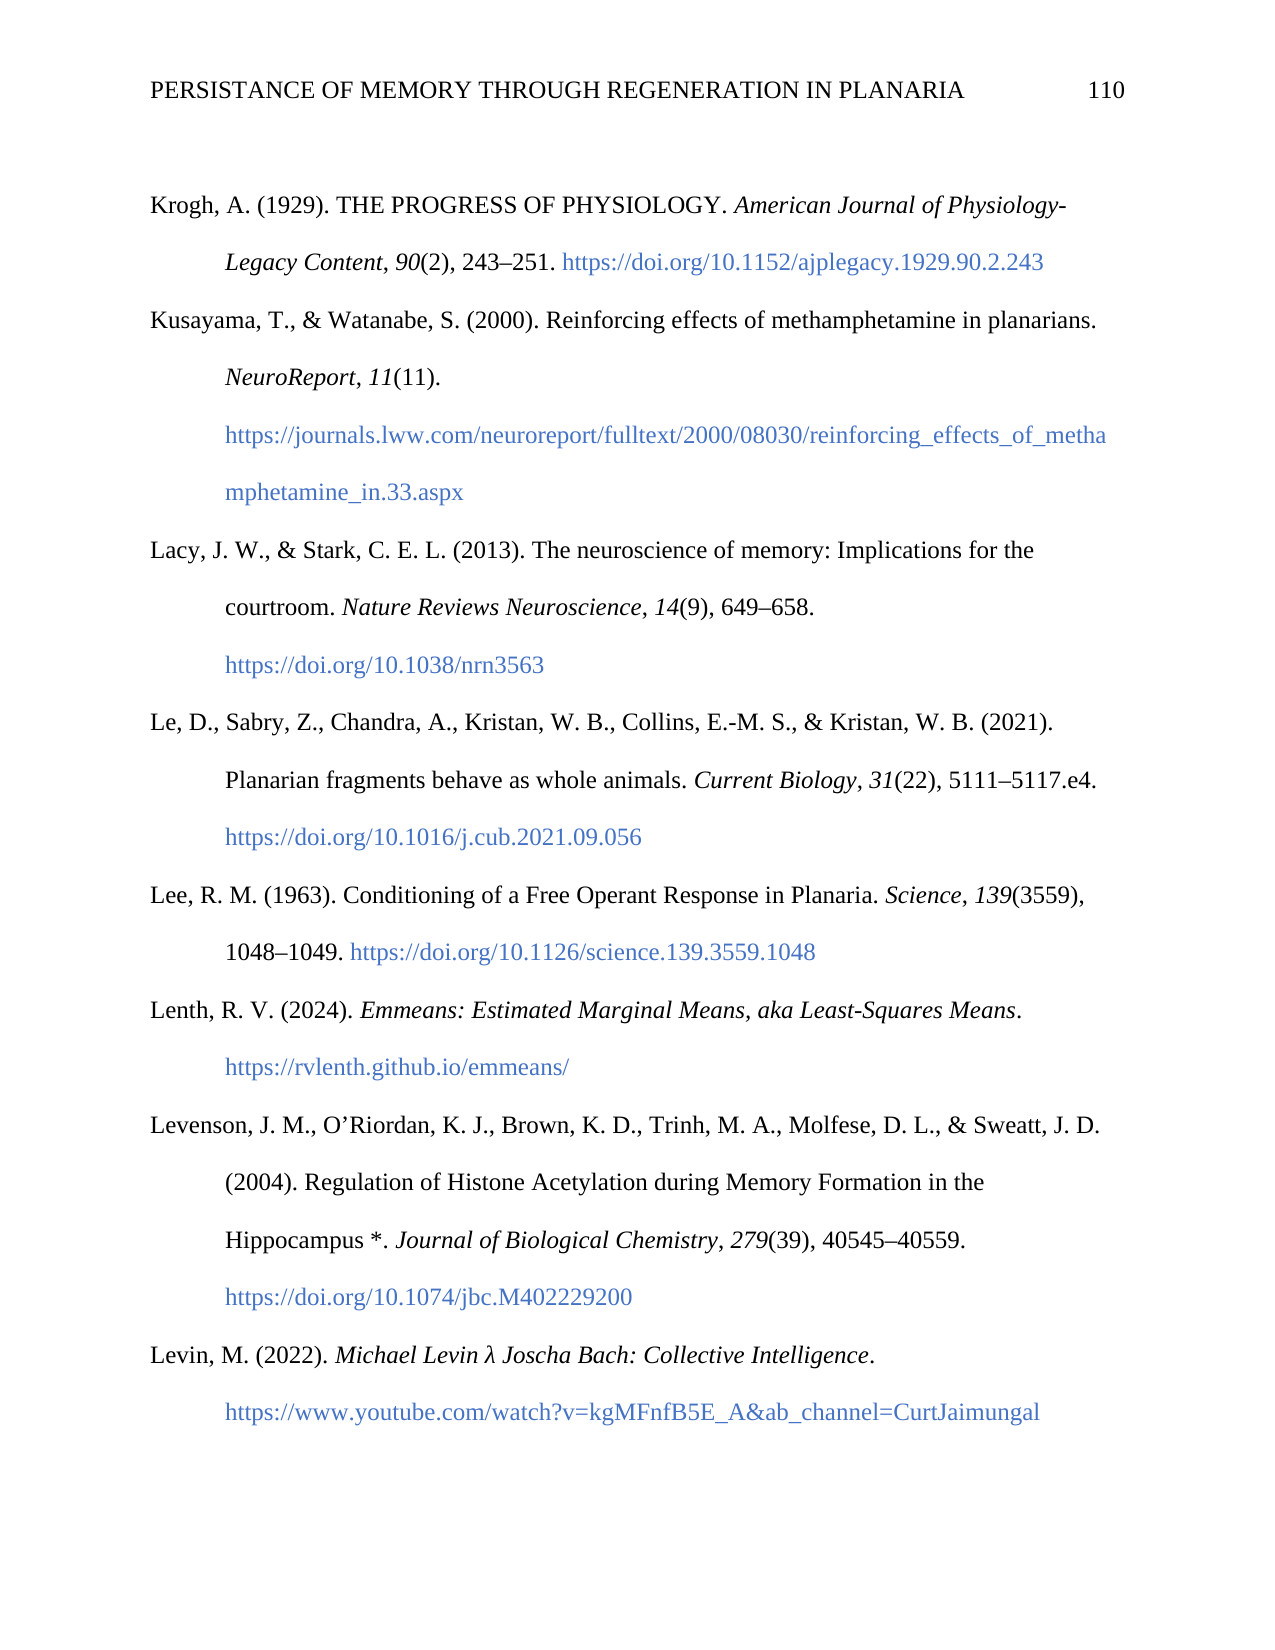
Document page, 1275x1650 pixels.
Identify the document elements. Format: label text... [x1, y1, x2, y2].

text Levenson, J. M., O’Riordan, K. J., Brown, K. D., Trinh, M. A., Molfese, D. L., & Sweatt, J. D. (2004). Regulation of Histone Acetylation during Memory Formation in the Hippocampus *. Journal of Biological Chemistry, 279(39), 40545–40559. https://doi.org/10.1074/jbc.M402229200 [150, 1110, 1125, 1311]
text Le, D., Sabry, Z., Chandra, A., Kristan, W. B., Collins, E.-M. S., & Kristan, W. B. (2021). Planarian fragments behave as whole animals. Current Biology, 31(22), 5111–5117.e4. https://doi.org/10.1016/j.cub.2021.09.056 [150, 707, 1125, 851]
text Lacy, J. W., & Stark, C. E. L. (2013). The neuroscience of memory: Implications for the courtroom. Nature Reviews Neuroscience, 14(9), 649–658. https://doi.org/10.1038/nrn3563 [150, 535, 1125, 679]
text Lenth, R. V. (2024). Emmeans: Estimated Marginal Means, aka Least-Squares Means. https://rvlenth.github.io/emmeans/ [150, 995, 1125, 1081]
text Levin, M. (2022). Michael Levin λ Joscha Bach: Collective Intelligence. https://www.youtube.com/watch?v=kgMFnfB5E_A&ab_channel=CurtJaimungal [150, 1340, 1125, 1426]
text Kusayama, T., & Watanabe, S. (2000). Reinforcing effects of methamphetamine in planarians. NeuroReport, 11(11). https://journals.lww.com/neuroreport/fulltext/2000/08030/reinforcing_effects_of_methamphetamine_in.33.aspx [150, 305, 1125, 506]
text Lee, R. M. (1963). Conditioning of a Free Operant Response in Planaria. Science, 139(3559), 1048–1049. https://doi.org/10.1126/science.139.3559.1048 [150, 880, 1125, 966]
text Krogh, A. (1929). THE PROGRESS OF PHYSIOLOGY. American Journal of Physiology-Legacy Content, 90(2), 243–251. https://doi.org/10.1152/ajplegacy.1929.90.2.243 [150, 190, 1125, 276]
